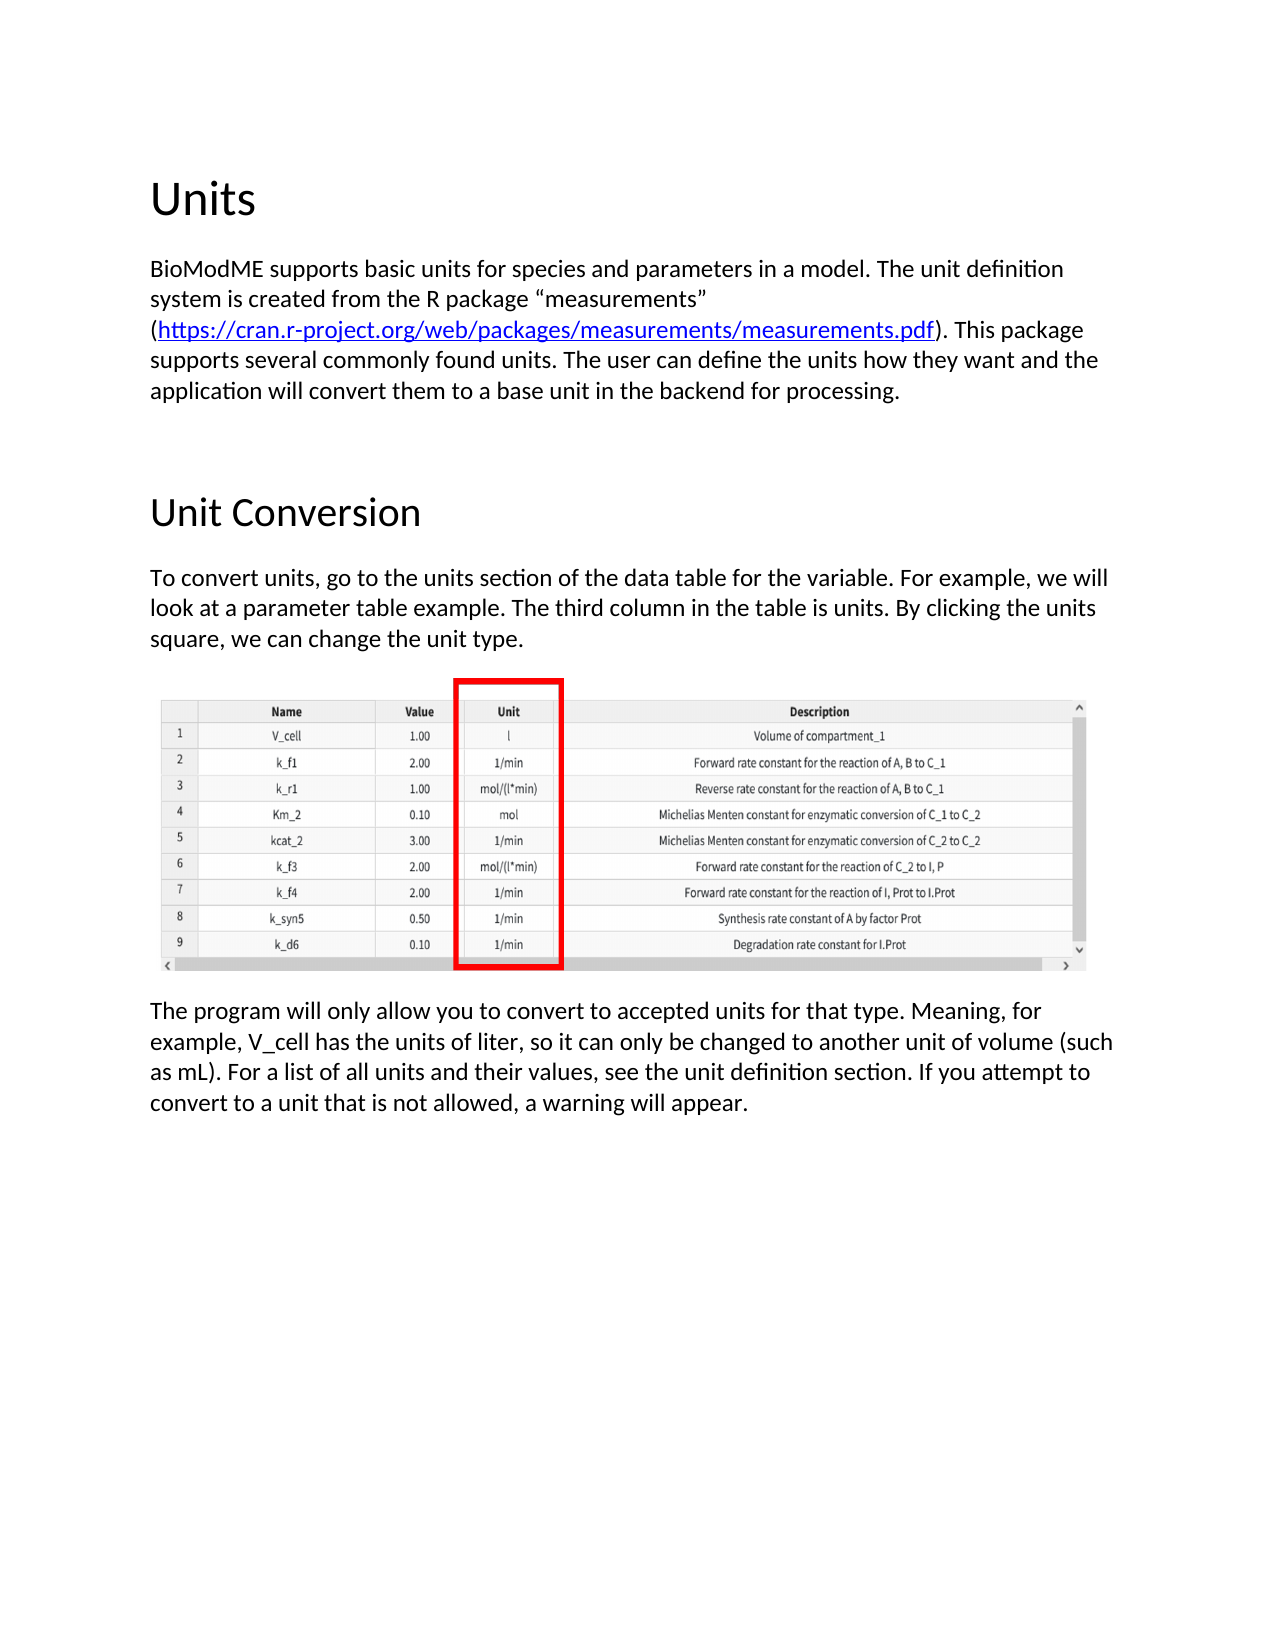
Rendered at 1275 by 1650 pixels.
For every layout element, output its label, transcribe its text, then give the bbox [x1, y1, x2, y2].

text The program will only allow you to convert to accepted units for that type. Meaning, for example, V_cell has the units of liter, so it can only be changed to another unit of volume (such as mL). For a list of all units and their values, see the unit definition section. If you attempt to convert to a unit that is not allowed, a warning will appear. [150, 995, 1125, 1117]
text Units [150, 167, 1125, 228]
text BioModME supports basic units for species and parameters in a model. The unit definition system is created from the R package “measurements” (https://cran.r-project.org/web/packages/measurements/measurements.pdf). This package supports several commonly found units. The user can define the units how they want and the application will convert them to a base unit in the backend for processing. [150, 253, 1125, 405]
picture [155, 678, 1087, 971]
text Unit Conversion [150, 486, 1125, 537]
text To convert units, go to the units section of the data table for the variable. For example, we will look at a parameter table example. The third column in the table is units. By clicking the units square, we can change the unit type. [150, 562, 1125, 653]
